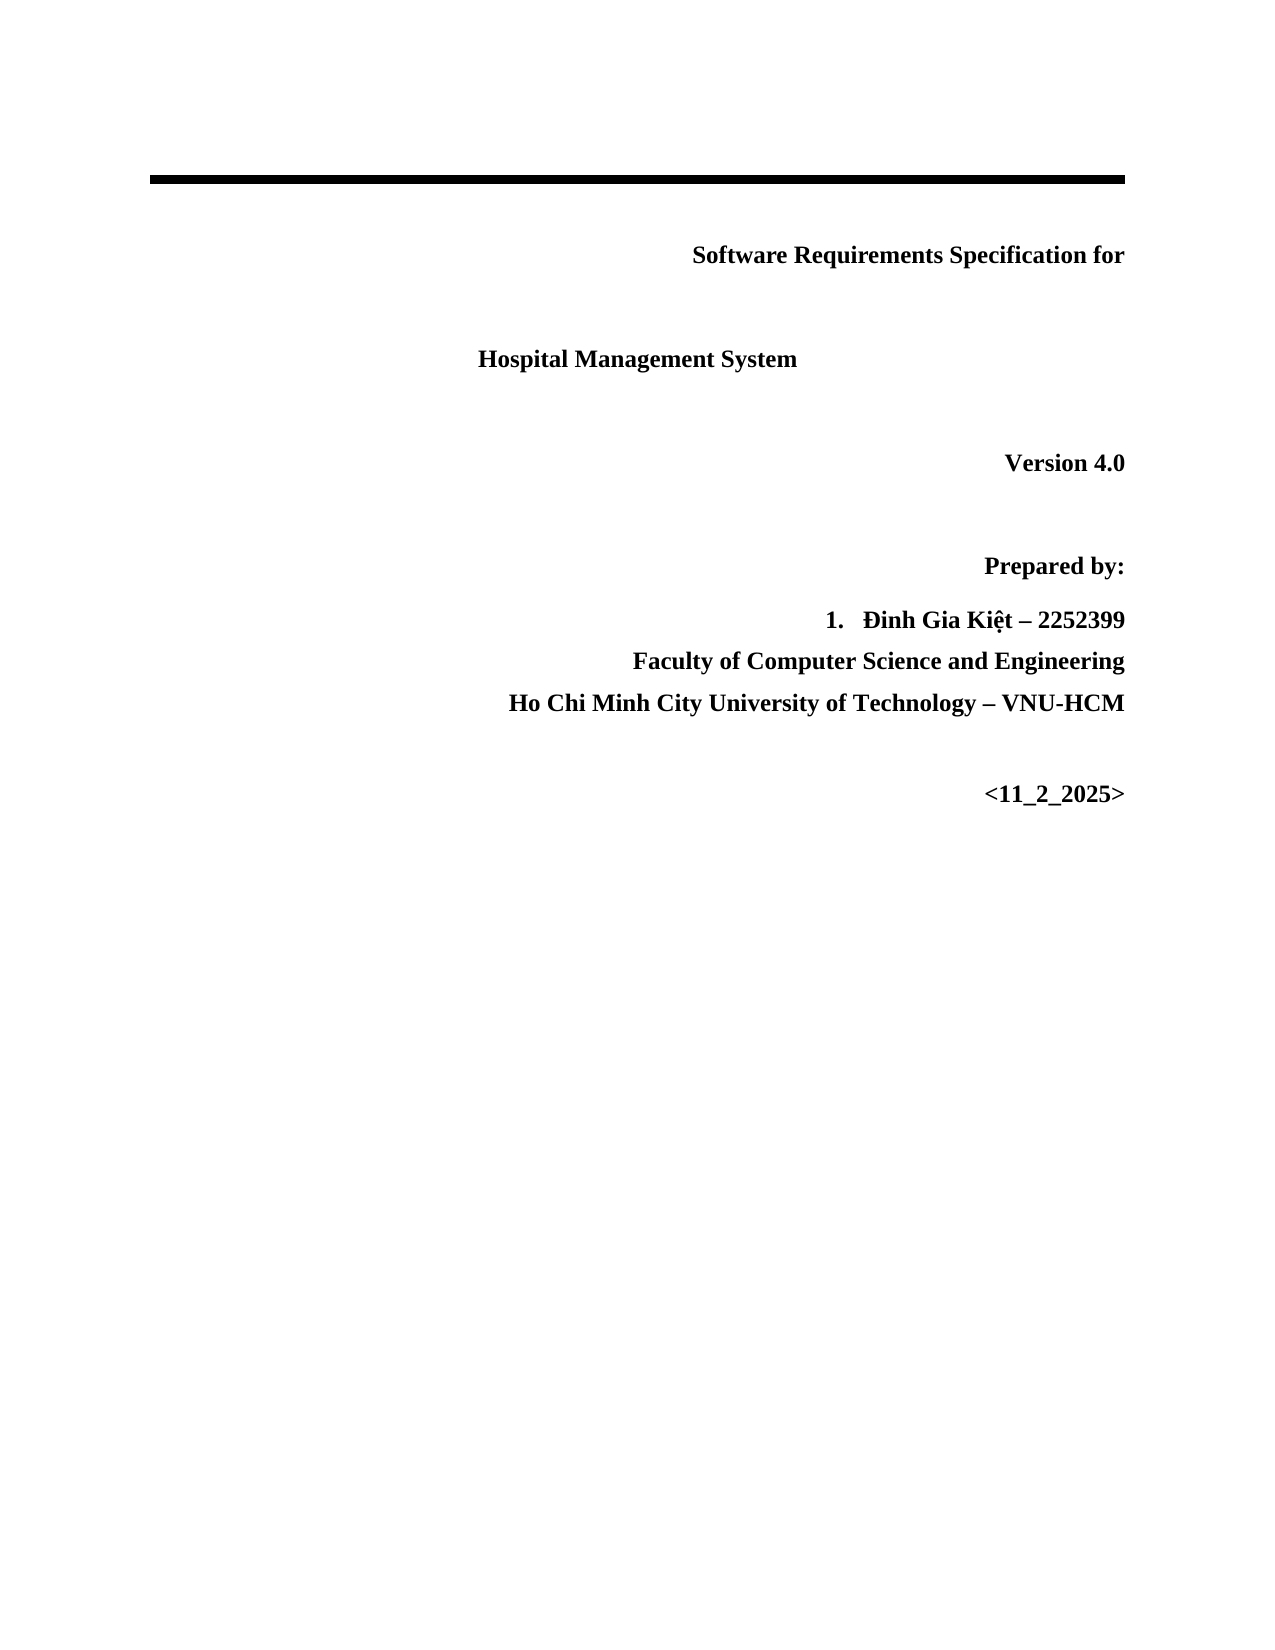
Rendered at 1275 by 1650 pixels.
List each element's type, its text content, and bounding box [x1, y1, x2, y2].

text Faculty of Computer Science and Engineering [150, 646, 1125, 675]
text <11_2_2025> [150, 779, 1125, 808]
text Prepared by: [150, 551, 1125, 580]
text Version 4.0 [150, 448, 1125, 476]
text Ho Chi Minh City University of Technology – VNU-HCM [150, 688, 1125, 716]
list Đinh Gia Kiệt – 2252399 [187, 605, 1125, 634]
title Hospital Management System [150, 344, 1125, 373]
title Software Requirements Specification for [150, 240, 1125, 269]
